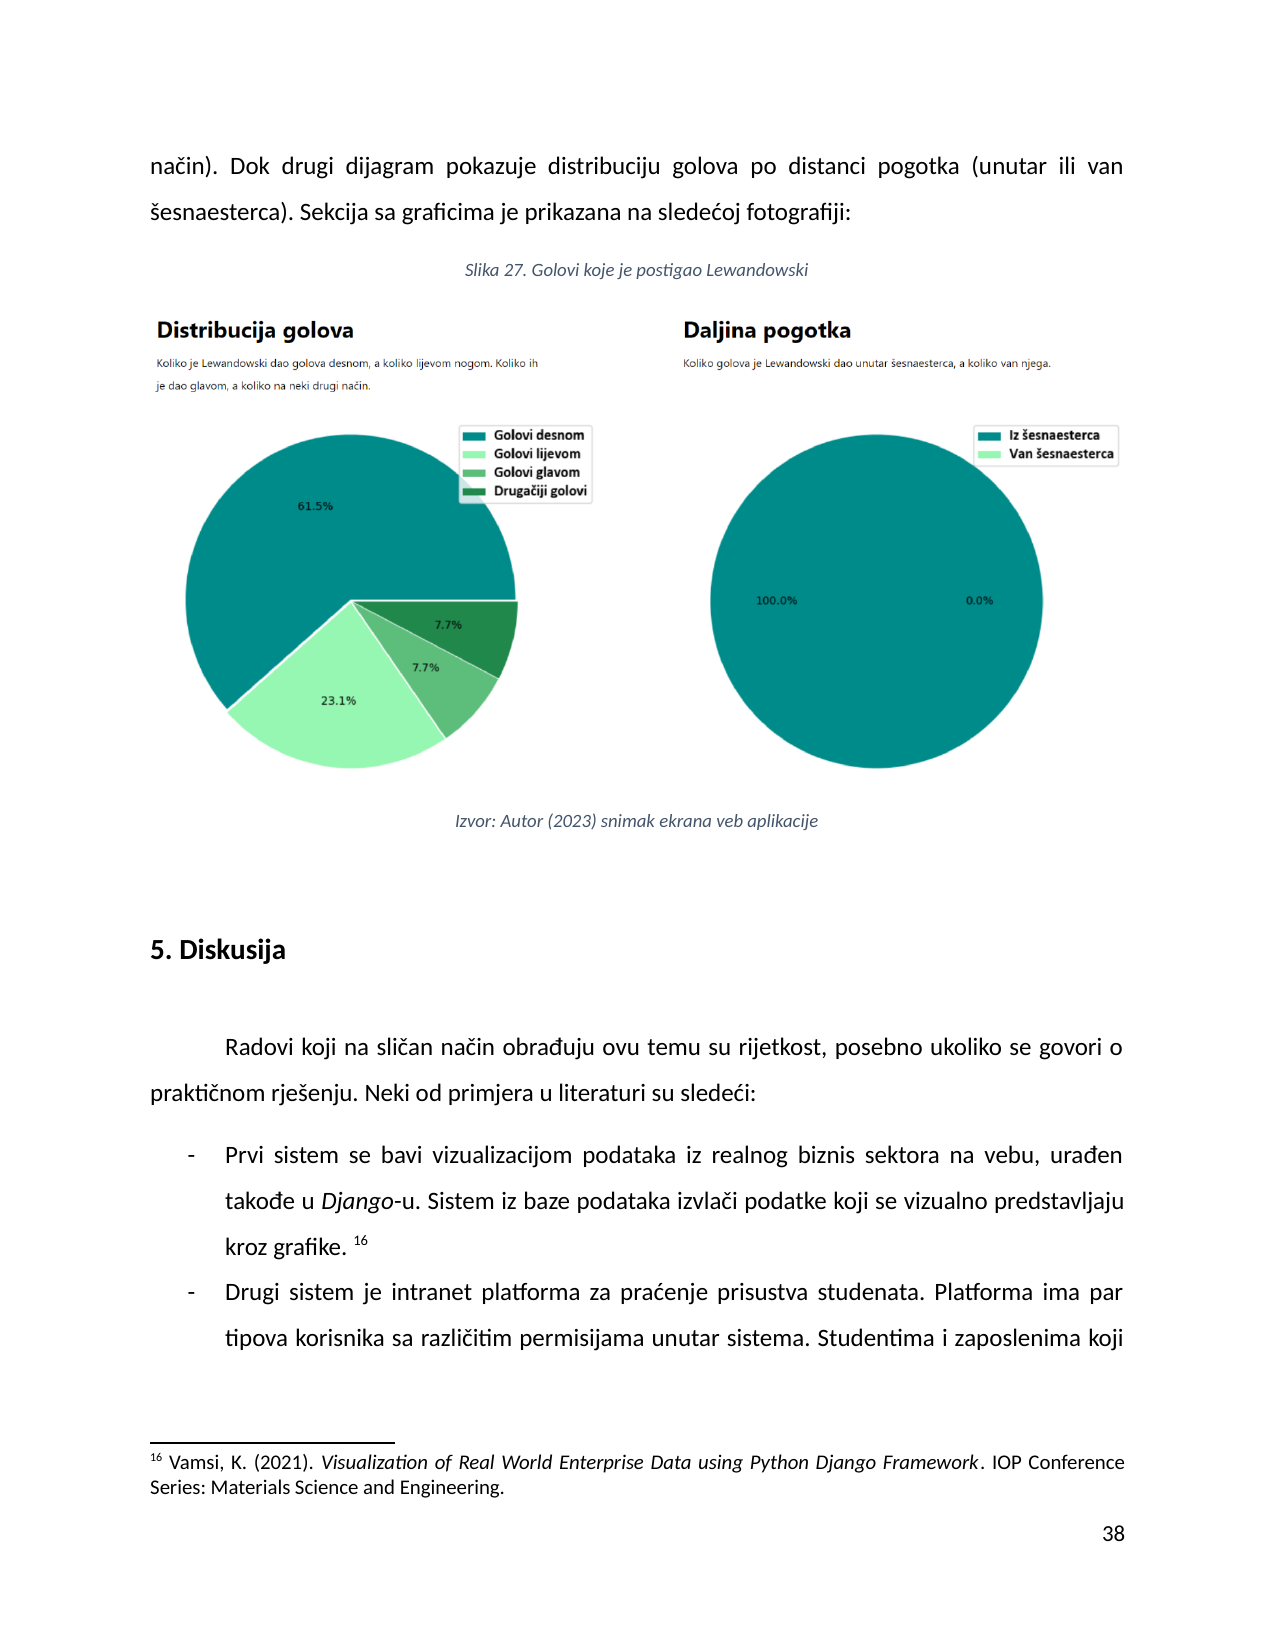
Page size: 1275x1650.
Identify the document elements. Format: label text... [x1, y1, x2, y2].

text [150, 150, 1125, 226]
text Izvor: Autor (2023) snimak ekrana veb aplikacije [150, 809, 1125, 832]
picture [150, 301, 1125, 779]
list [187, 1276, 1125, 1353]
text Radovi koji na sličan način obrađuju ovu temu su rijetkost, posebno ukoliko se govori o praktičnom rješenju. Neki od primjera u literaturi su sledeći: [150, 1031, 1125, 1107]
subtitle 5. Diskusija [150, 931, 1125, 966]
list Prvi sistem se bavi vizualizacijom podataka iz realnog biznis sektora na vebu, urađen takođe u Django-u. Sistem iz baze podataka izvlači podatke koji se vizualno predstavljaju kroz grafike. [187, 1139, 1125, 1261]
